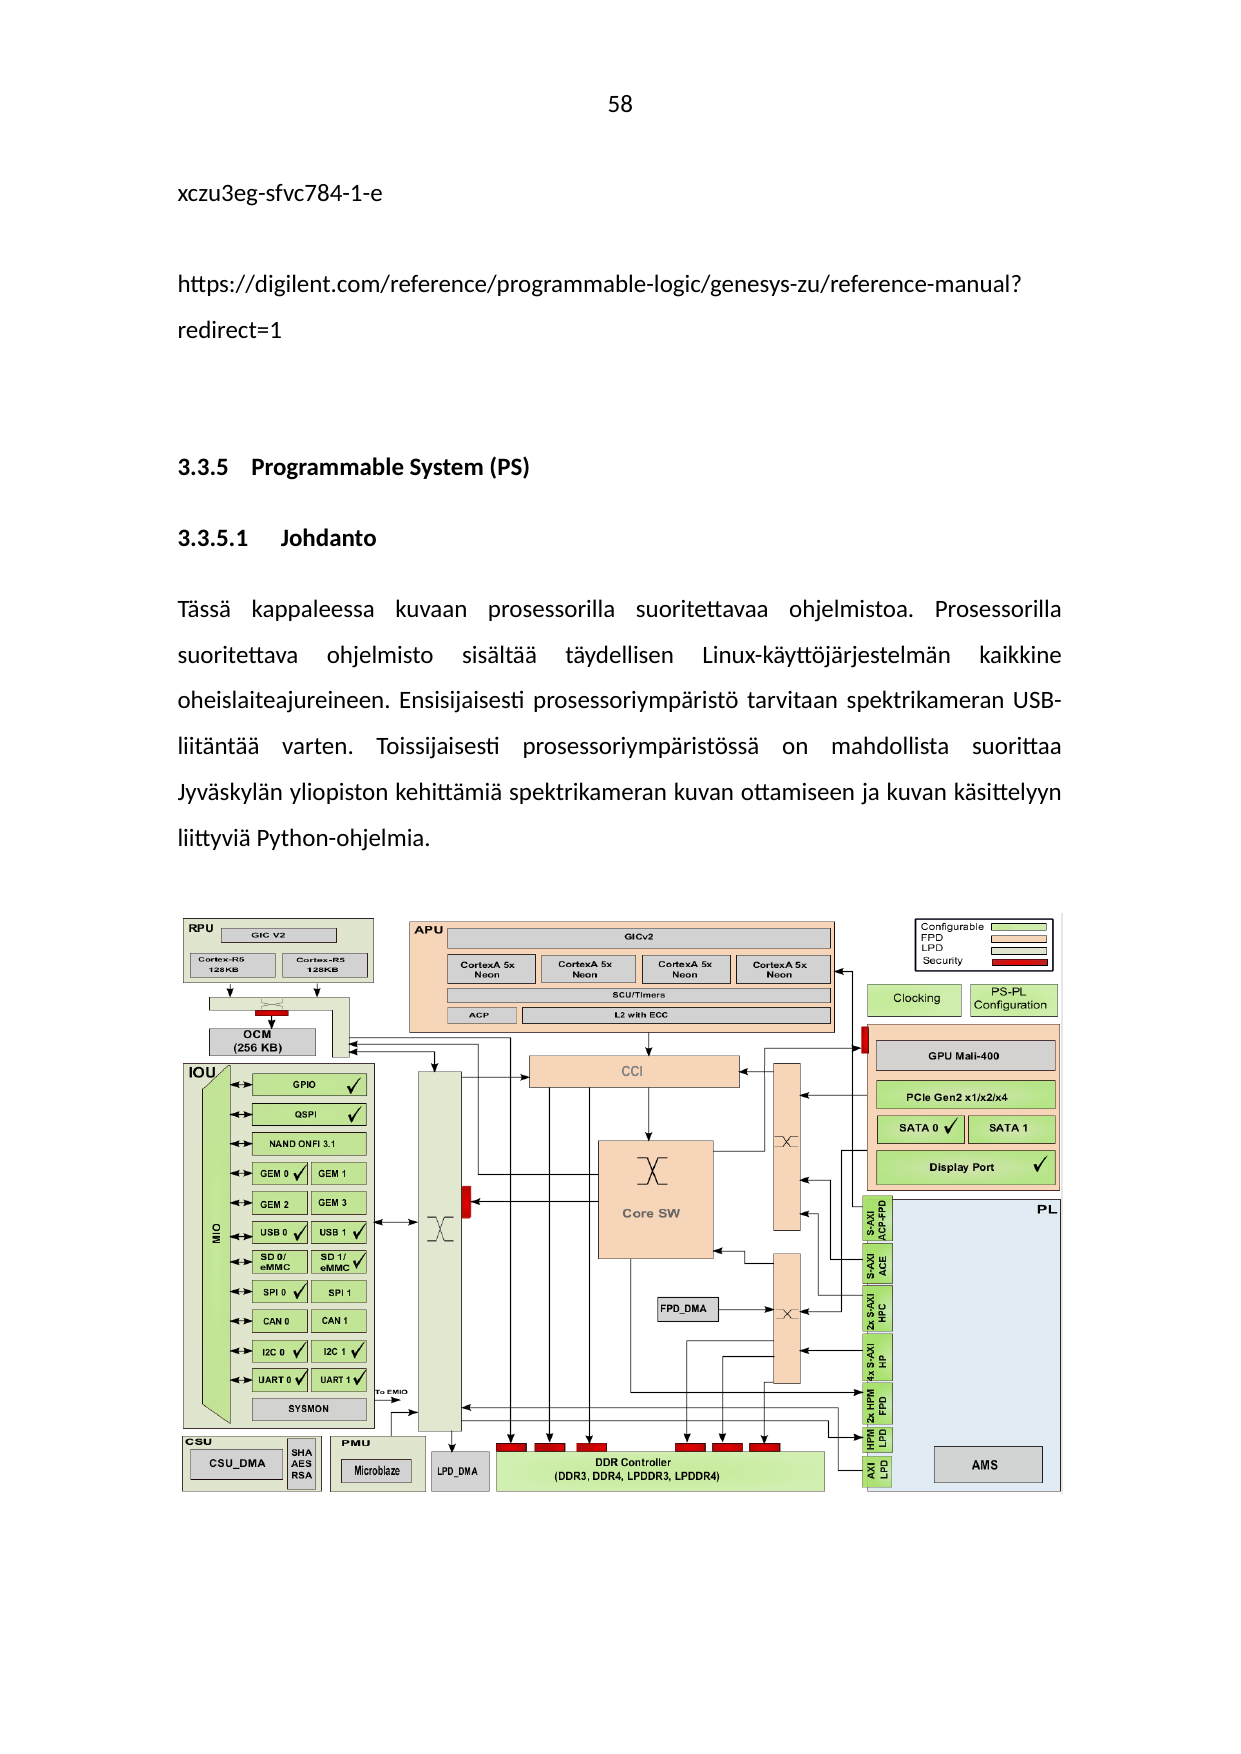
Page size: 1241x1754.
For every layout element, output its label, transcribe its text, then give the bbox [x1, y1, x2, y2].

text https://digilent.com/reference/programmable-logic/genesys-zu/reference-manual?redirect=1 [177, 269, 1063, 345]
picture [177, 913, 1063, 1494]
text Tässä kappaleessa kuvaan prosessorilla suoritettavaa ohjelmistoa. Prosessorilla suoritettava ohjelmisto sisältää täydellisen Linux-käyttöjärjestelmän kaikkine oheislaiteajureineen. Ensisijaisesti prosessoriympäristö tarvitaan spektrikameran USB-liitäntää varten. Toissijaisesti prosessoriympäristössä on mahdollista suorittaa Jyväskylän yliopiston kehittämiä spektrikameran kuvan ottamiseen ja kuvan käsittelyyn liittyviä Python-ohjelmia. [177, 593, 1063, 852]
subtitle Johdanto [177, 522, 1063, 553]
text xczu3eg-sfvc784-1-e [177, 177, 1063, 208]
subtitle Programmable System (PS) [177, 452, 1063, 482]
